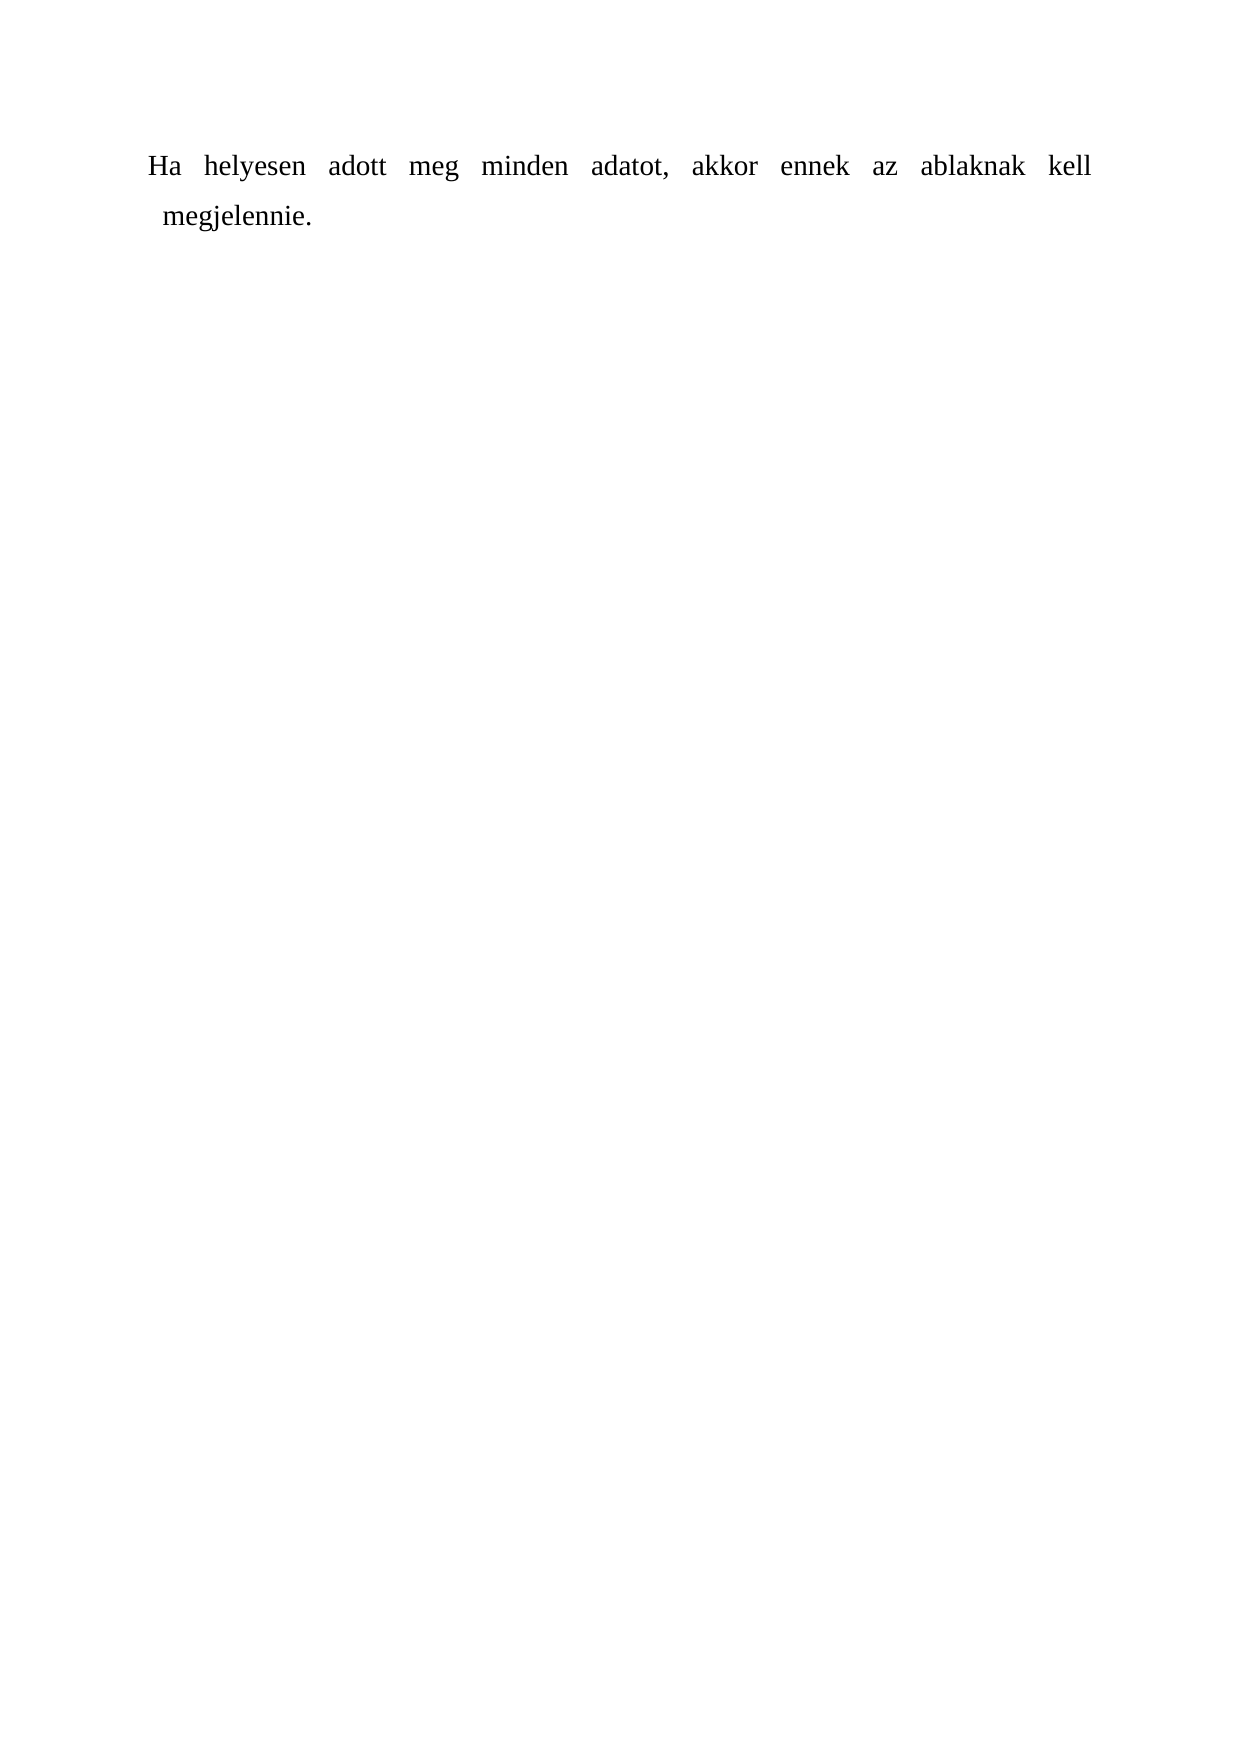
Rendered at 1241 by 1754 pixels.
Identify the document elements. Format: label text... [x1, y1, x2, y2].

text Ha helyesen adott meg minden adatot, akkor ennek az ablaknak kell megjelennie. [148, 148, 1093, 231]
